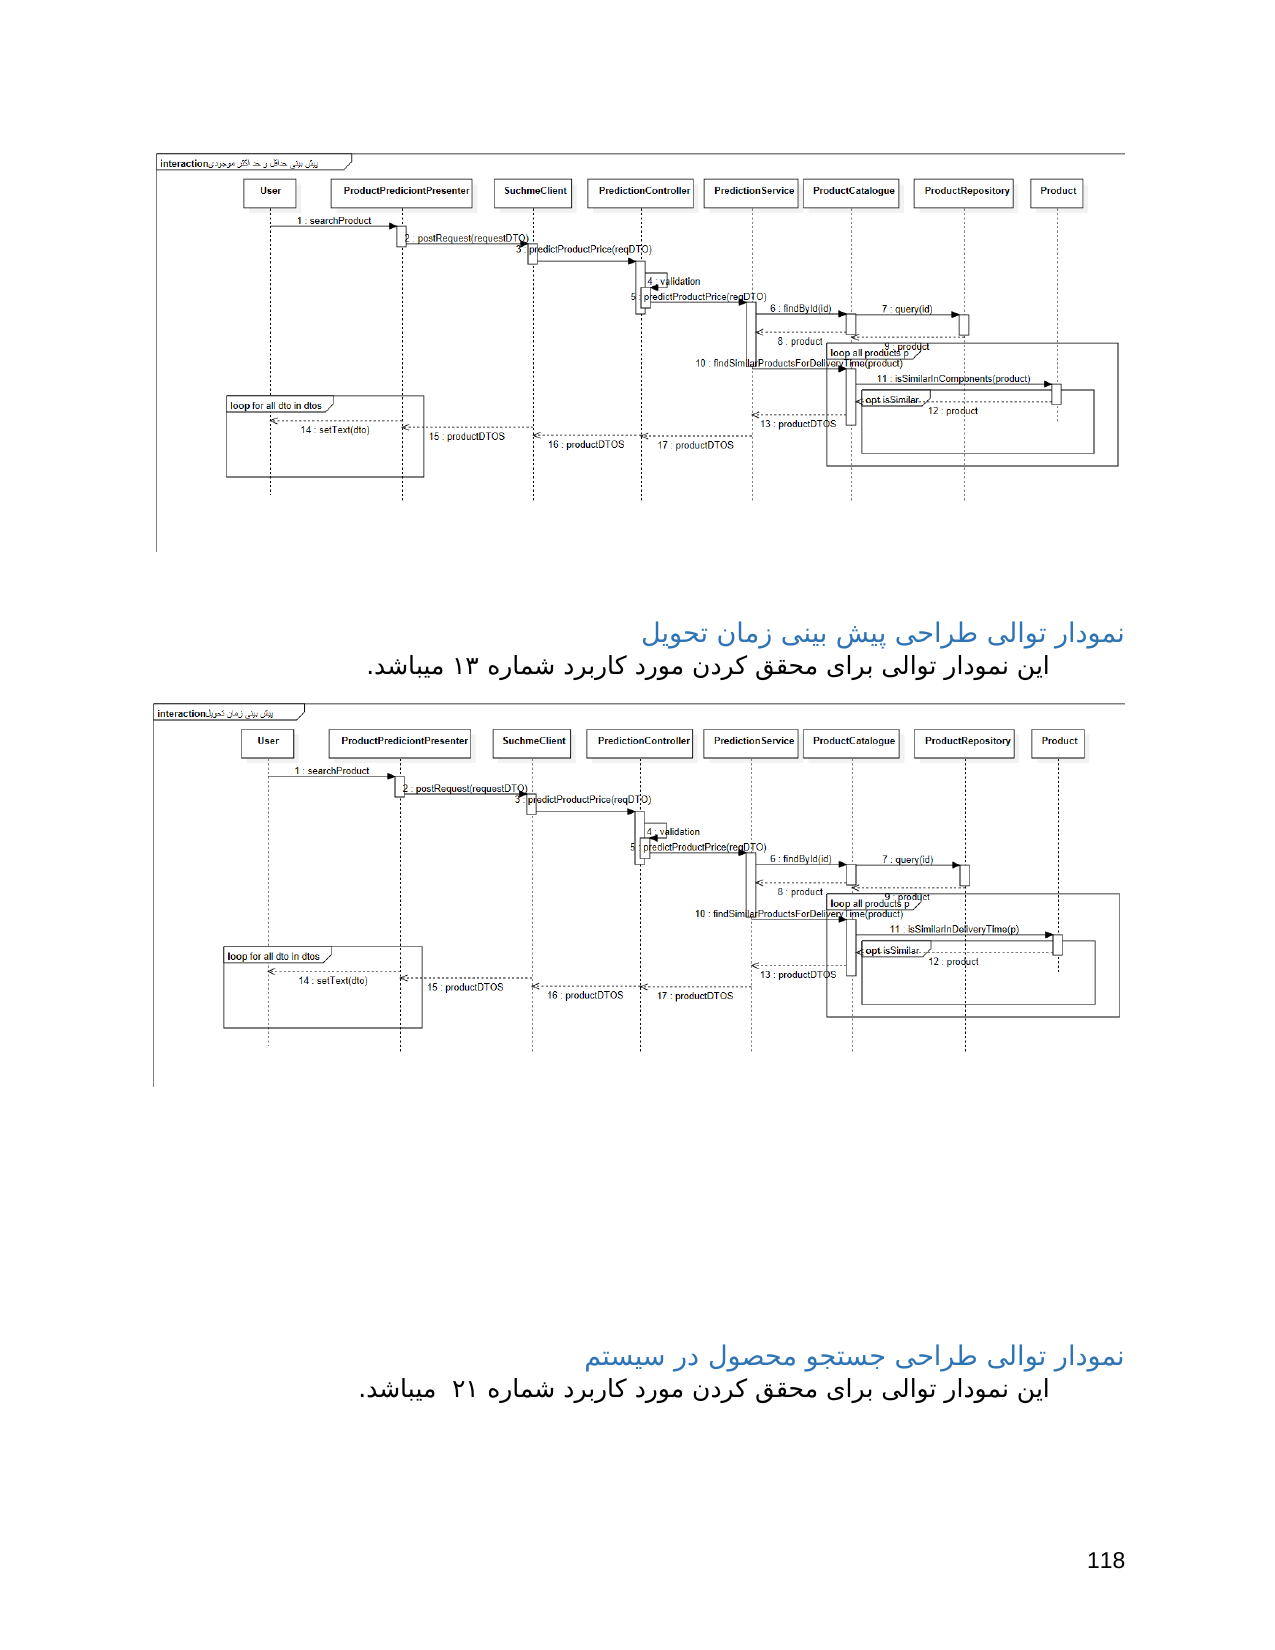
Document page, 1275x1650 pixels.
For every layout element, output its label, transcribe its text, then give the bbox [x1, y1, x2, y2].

subtitle نمودار توالی طراحی جستجو محصول در سیستم [150, 1340, 1125, 1372]
subtitle نمودار توالی طراحی پیش بینی زمان تحویل [150, 617, 1125, 649]
picture [151, 150, 1125, 552]
text این نمودار توالی برای محقق کردن مورد کاربرد شماره ۱۳ میباشد. [150, 651, 1125, 681]
text این نمودار توالی برای محقق کردن مورد کاربرد شماره ۲۱ میباشد. [150, 1374, 1125, 1403]
picture [151, 699, 1125, 1087]
